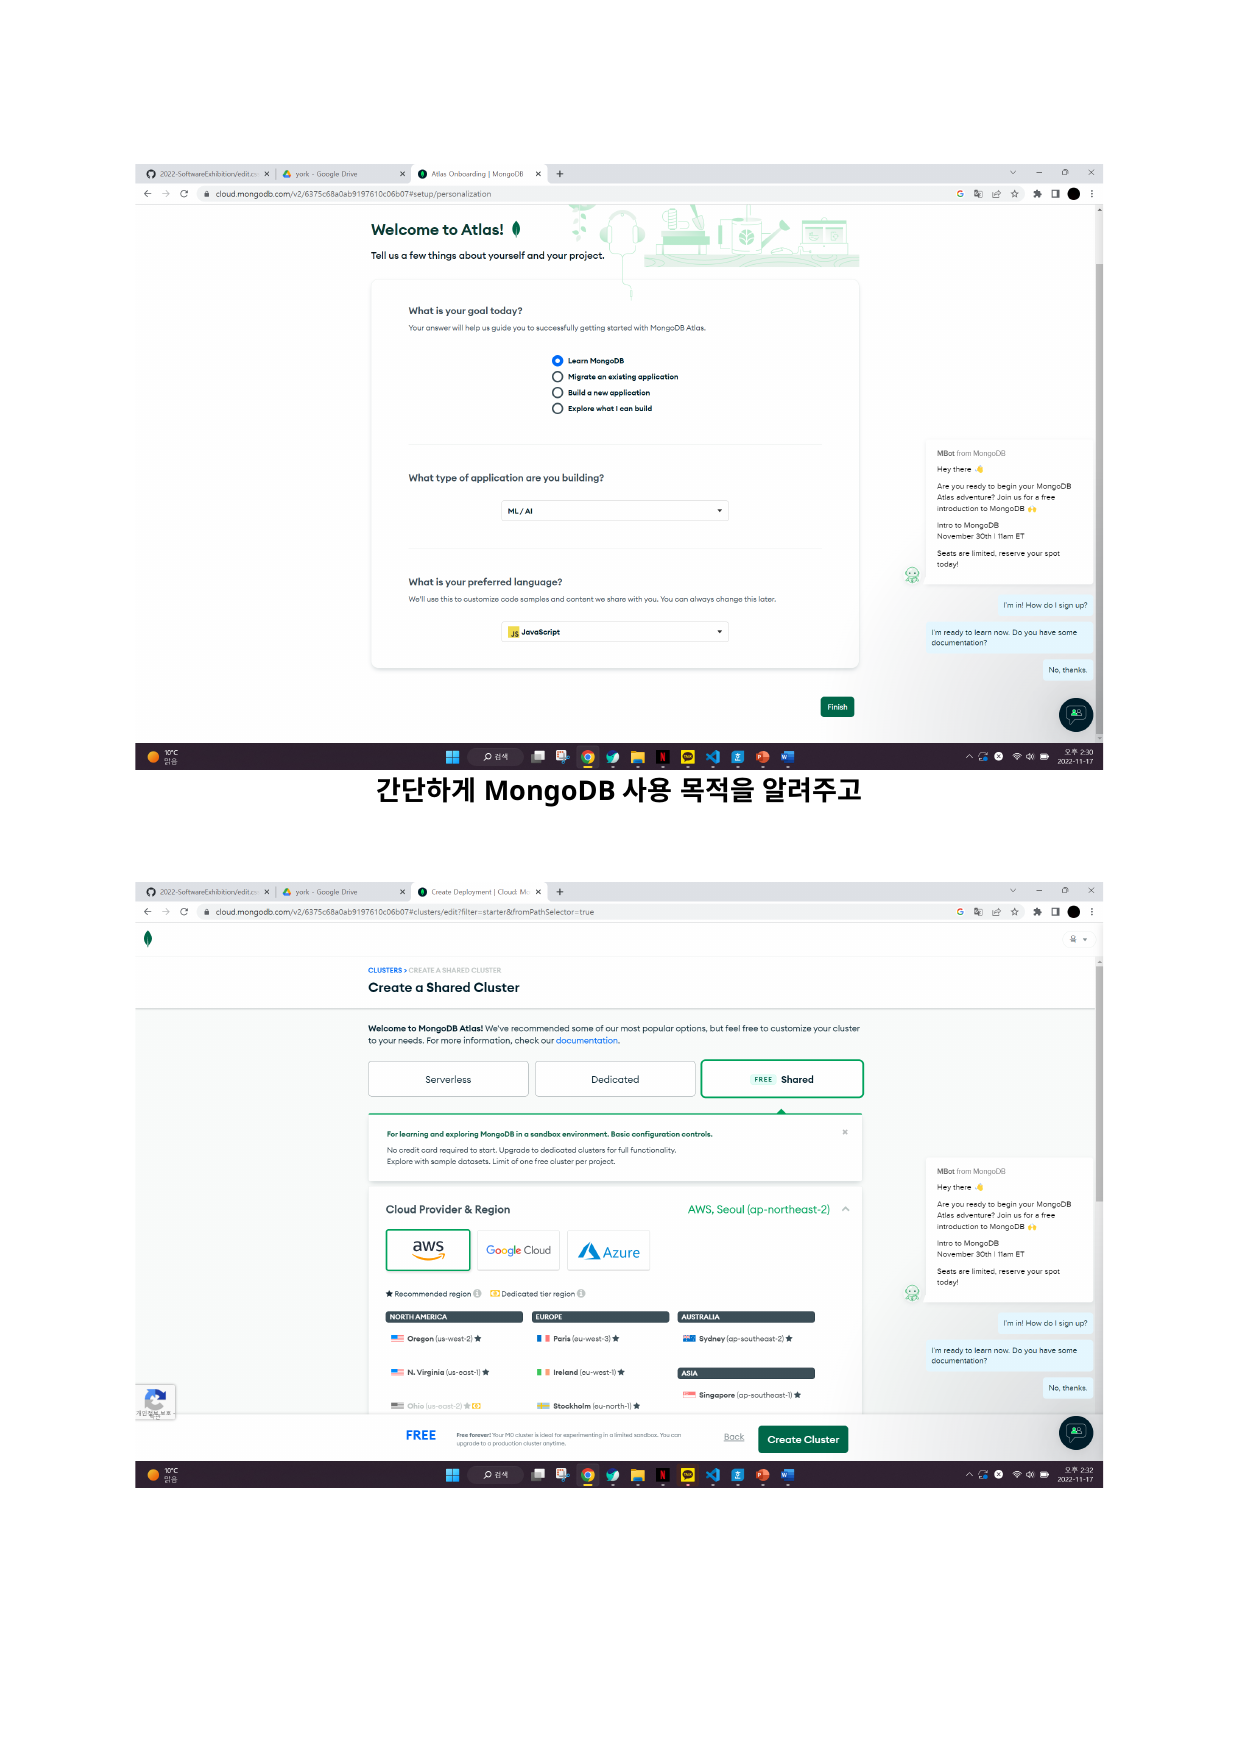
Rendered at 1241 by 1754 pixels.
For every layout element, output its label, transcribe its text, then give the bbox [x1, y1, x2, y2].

text 간단하게 MongoDB 사용 목적을 알려주고 [135, 770, 1103, 809]
picture [135, 882, 1104, 1488]
picture [135, 164, 1104, 770]
